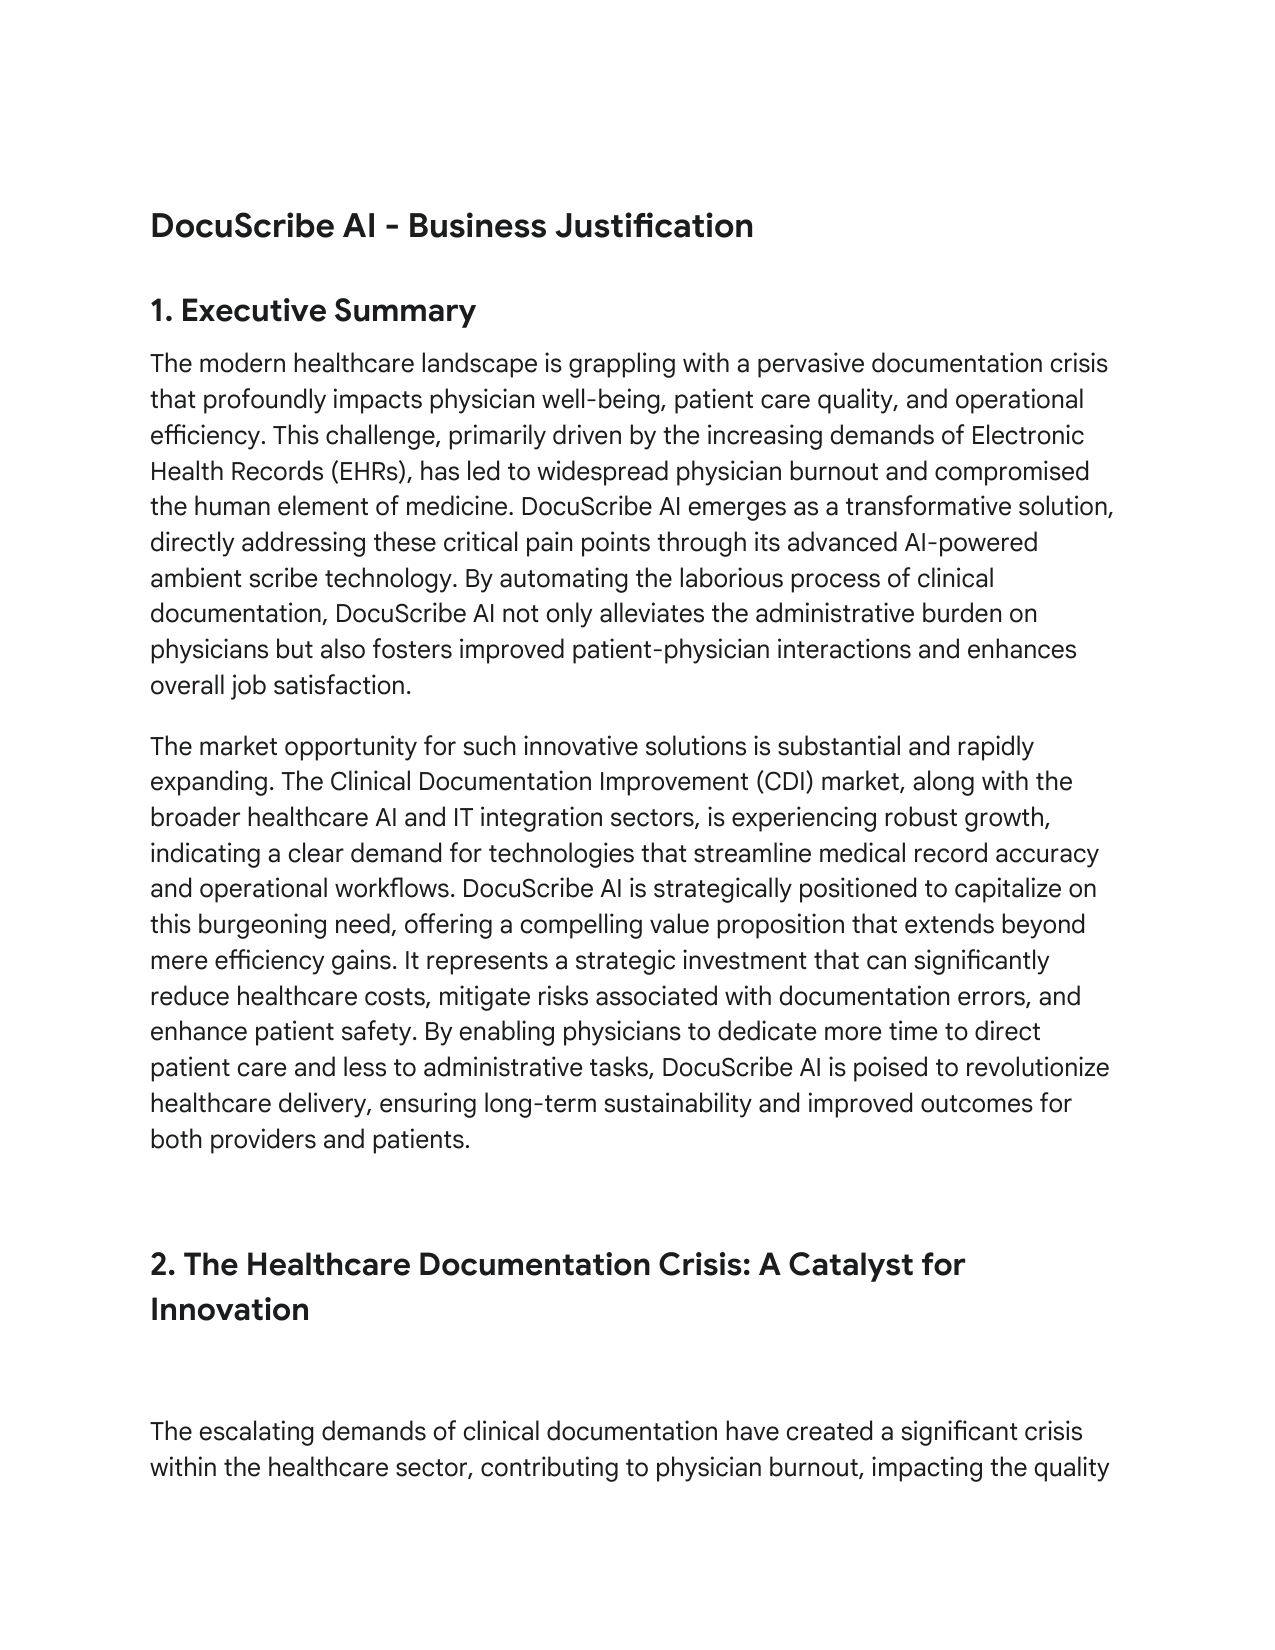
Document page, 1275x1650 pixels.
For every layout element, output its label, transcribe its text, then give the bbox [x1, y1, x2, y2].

subtitle DocuScribe AI - Business Justification [150, 205, 1125, 247]
subtitle 2. The Healthcare Documentation Crisis: A Catalyst for Innovation [150, 1245, 1125, 1329]
text The market opportunity for such innovative solutions is substantial and rapidly expanding. The Clinical Documentation Improvement (CDI) market, along with the broader healthcare AI and IT integration sectors, is experiencing robust growth, indicating a clear demand for technologies that streamline medical record accuracy and operational workflows. DocuScribe AI is strategically positioned to capitalize on this burgeoning need, offering a compelling value proposition that extends beyond mere efficiency gains. It represents a strategic investment that can significantly reduce healthcare costs, mitigate risks associated with documentation errors, and enhance patient safety. By enabling physicians to dedicate more time to direct patient care and less to administrative tasks, DocuScribe AI is poised to revolutionize healthcare delivery, ensuring long-term sustainability and improved outcomes for both providers and patients. [150, 731, 1125, 1155]
text The modern healthcare landscape is grappling with a pervasive documentation crisis that profoundly impacts physician well-being, patient care quality, and operational efficiency. This challenge, primarily driven by the increasing demands of Electronic Health Records (EHRs), has led to widespread physician burnout and compromised the human element of medicine. DocuScribe AI emerges as a transformative solution, directly addressing these critical pain points through its advanced AI-powered ambient scribe technology. By automating the laborious process of clinical documentation, DocuScribe AI not only alleviates the administrative burden on physicians but also fosters improved patient-physician interactions and enhances overall job satisfaction. [150, 348, 1125, 701]
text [150, 1417, 1125, 1484]
subtitle 1. Executive Summary [150, 291, 1125, 331]
